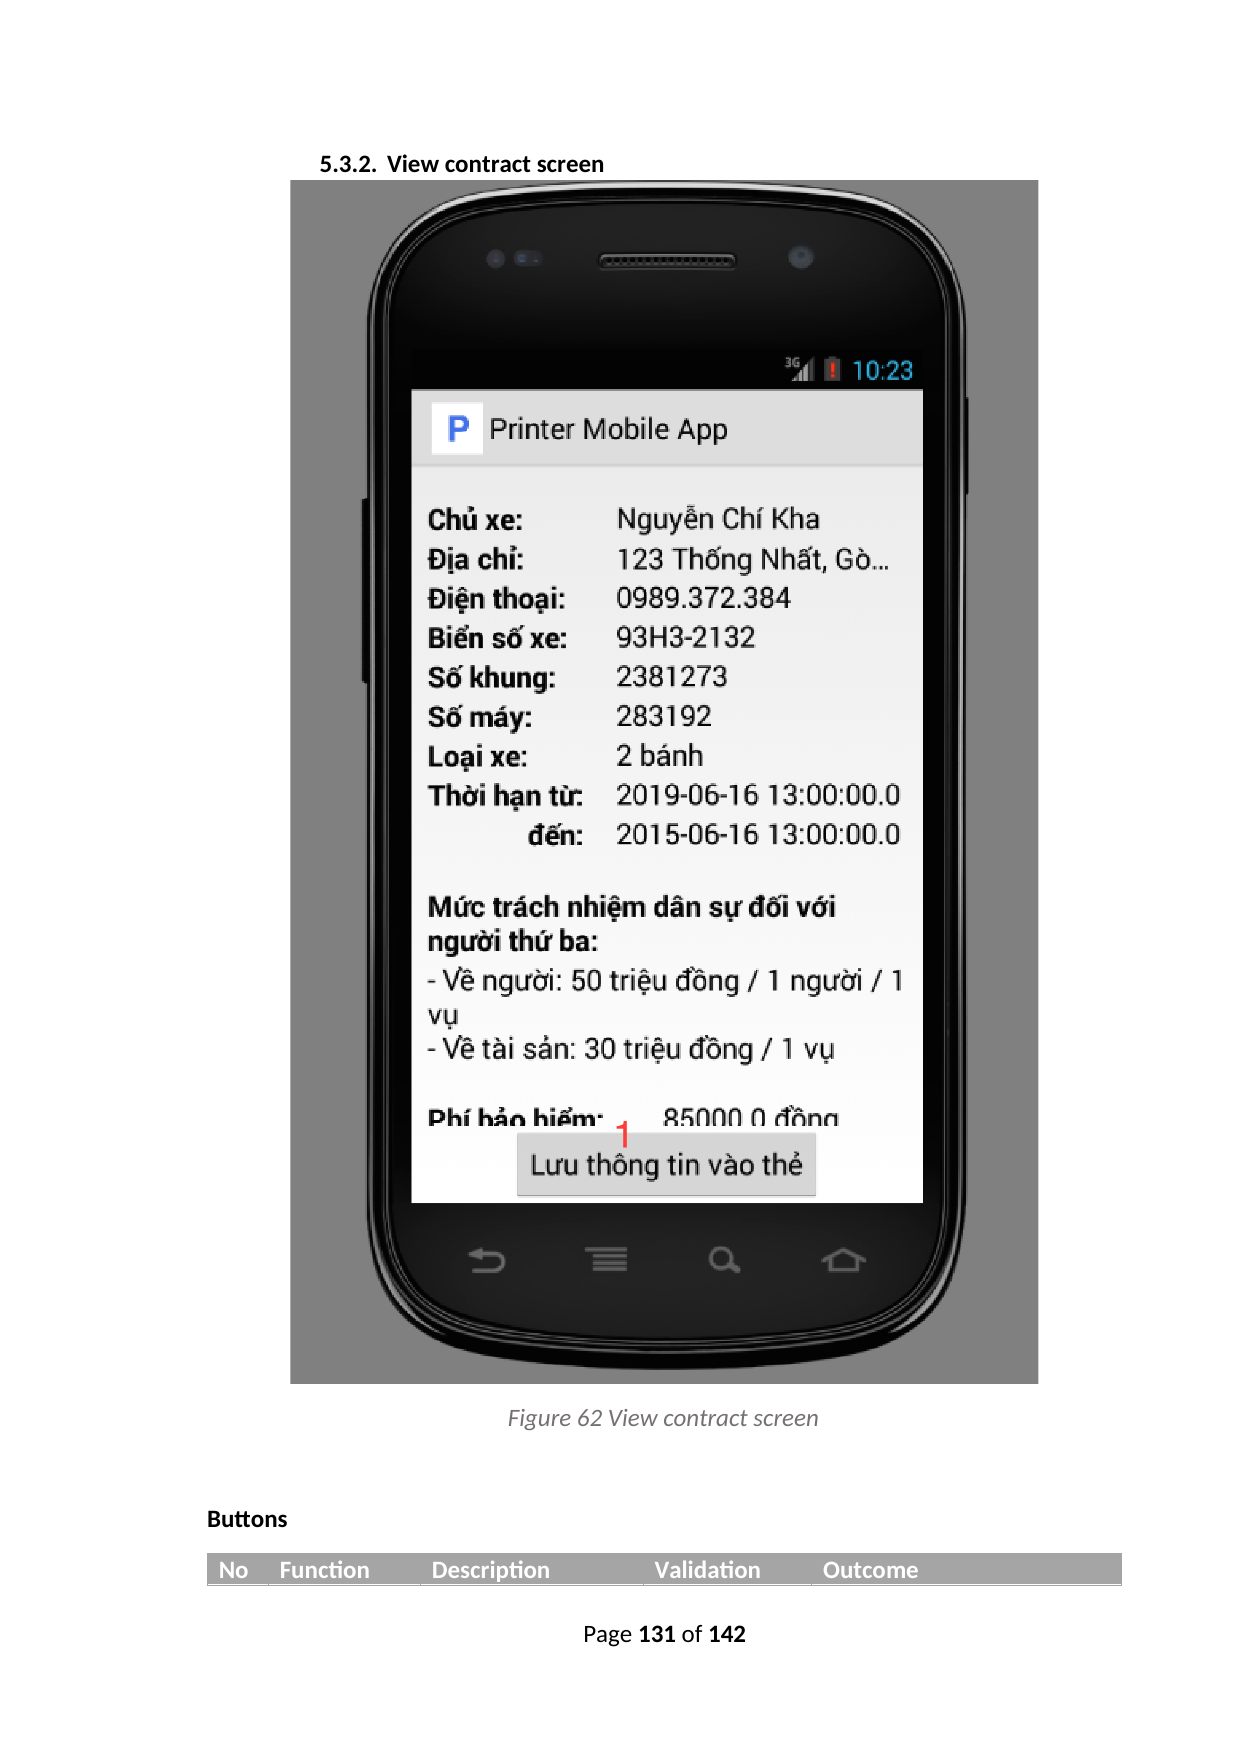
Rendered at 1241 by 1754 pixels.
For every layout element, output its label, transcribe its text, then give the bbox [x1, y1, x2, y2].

picture [290, 180, 1039, 1384]
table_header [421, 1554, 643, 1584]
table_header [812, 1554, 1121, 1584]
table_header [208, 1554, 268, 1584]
text Buttons [207, 1503, 1122, 1534]
text Figure 62 View contract screen [207, 1402, 1122, 1433]
subtitle View contract screen [319, 148, 1122, 178]
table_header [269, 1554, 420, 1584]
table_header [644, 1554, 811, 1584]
